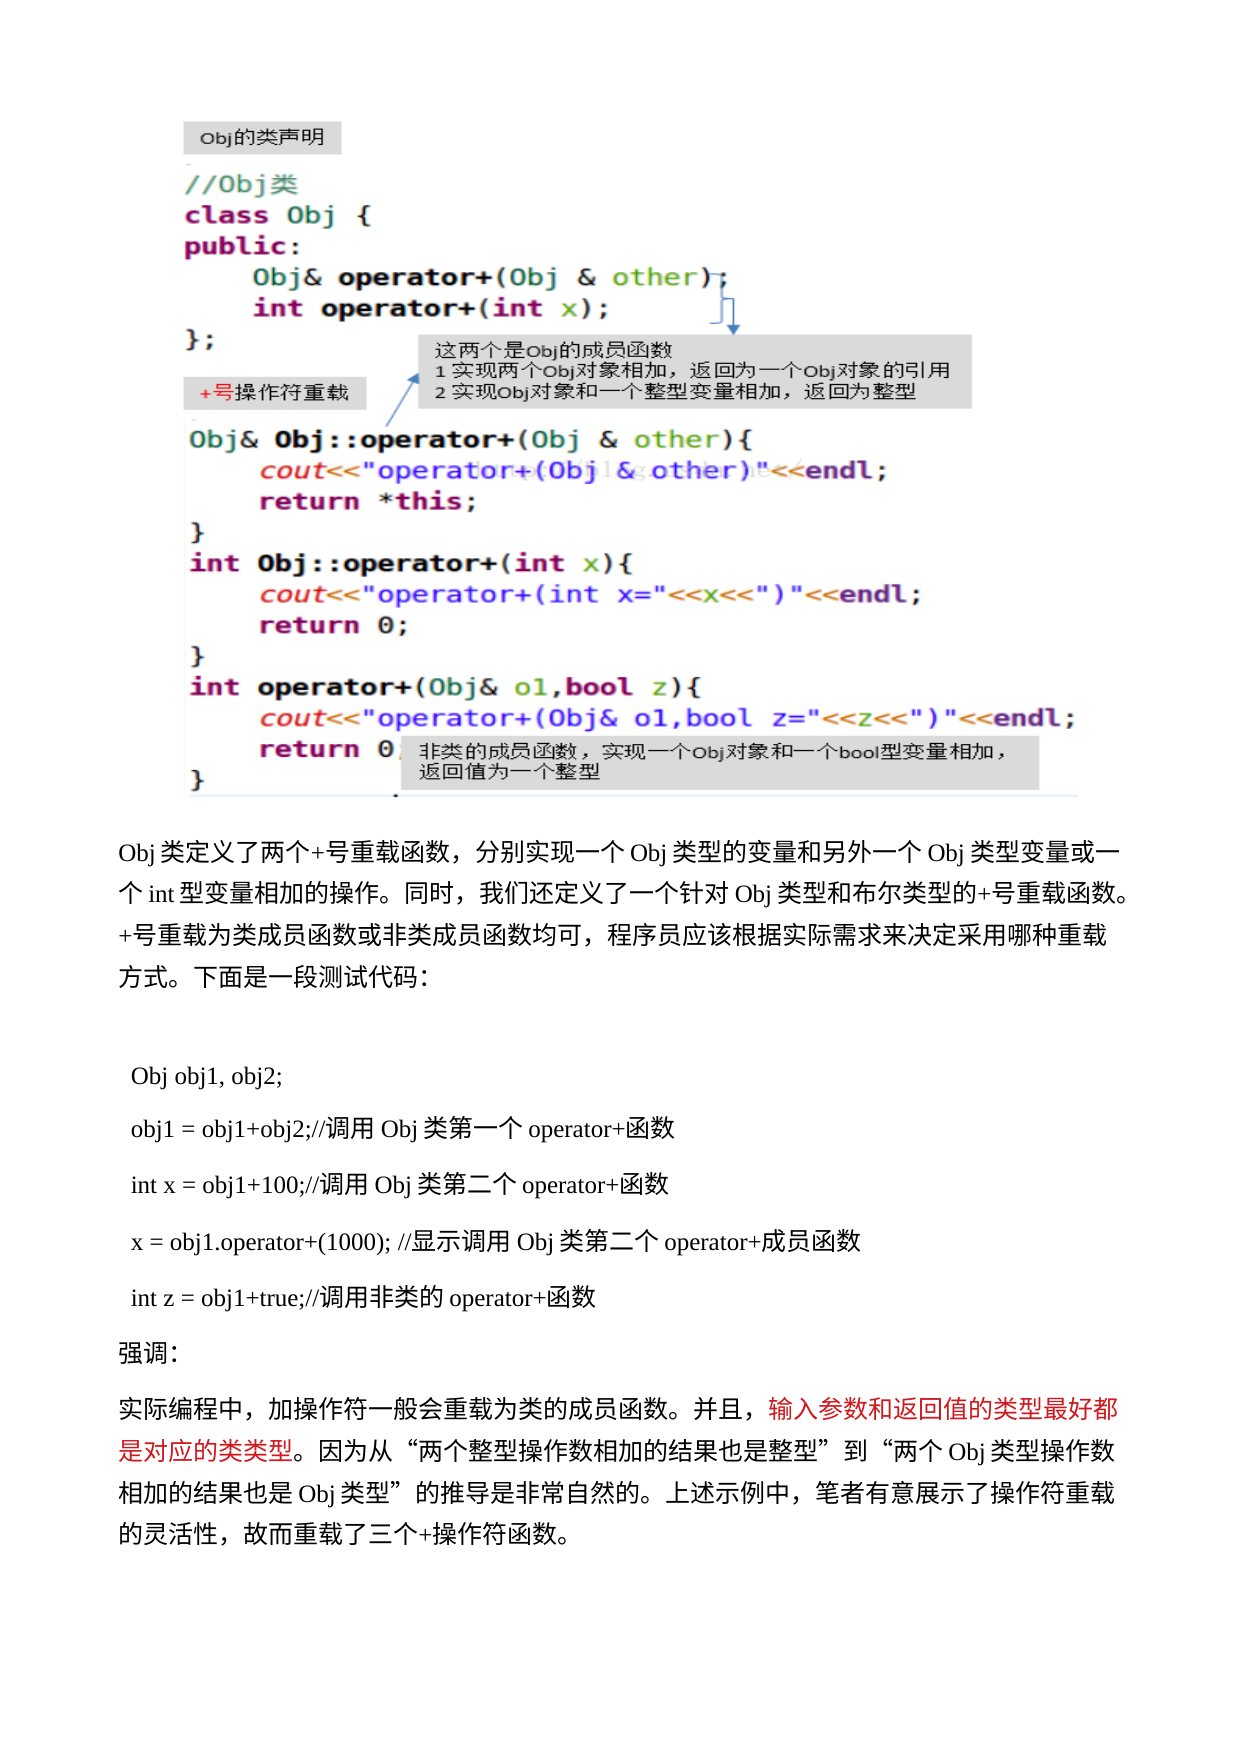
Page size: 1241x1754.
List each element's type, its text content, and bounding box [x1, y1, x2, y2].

text obj1 = obj1+obj2;//调用Obj类第一个operator+函数 [118, 1109, 1122, 1145]
text Obj类定义了两个+号重载函数，分别实现一个Obj类型的变量和另外一个Obj类型变量或一个int型变量相加的操作。同时，我们还定义了一个针对Obj类型和布尔类型的+号重载函数。+号重载为类成员函数或非类成员函数均可，程序员应该根据实际需求来决定采用哪种重载方式。下面是一段测试代码： [118, 832, 1122, 993]
text int x = obj1+100;//调用Obj类第二个operator+函数 [118, 1165, 1122, 1201]
text Obj obj1, obj2; [118, 1061, 1122, 1090]
text int z = obj1+true;//调用非类的operator+函数 [118, 1277, 1122, 1314]
picture [162, 111, 1088, 803]
text 实际编程中，加操作符一般会重载为类的成员函数。并且，输入参数和返回值的类型最好都是对应的类类型。因为从“两个整型操作数相加的结果也是整型”到“两个Obj类型操作数相加的结果也是Obj类型”的推导是非常自然的。上述示例中，笔者有意展示了操作符重载的灵活性，故而重载了三个+操作符函数。 [118, 1390, 1122, 1551]
text 强调： [118, 1334, 1122, 1370]
text x = obj1.operator+(1000); //显示调用Obj类第二个operator+成员函数 [118, 1221, 1122, 1257]
